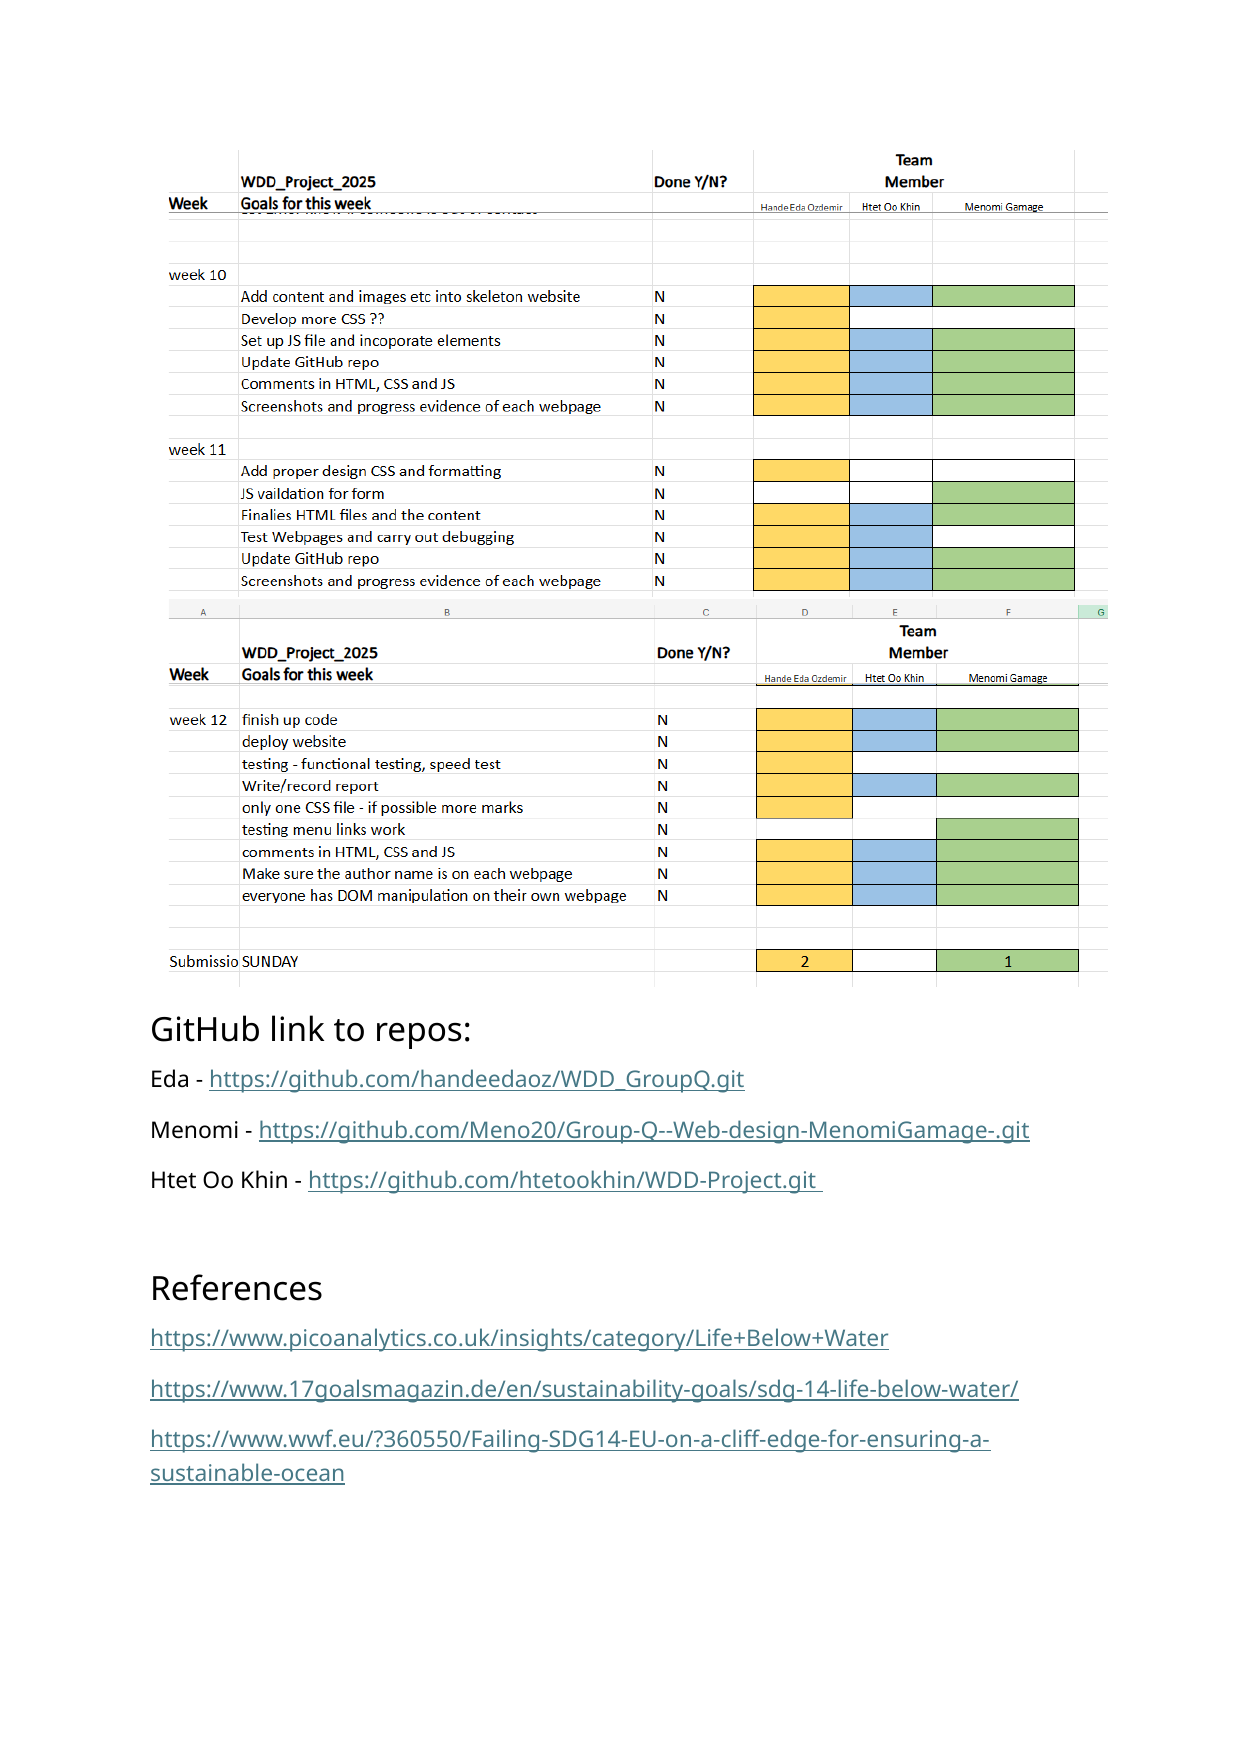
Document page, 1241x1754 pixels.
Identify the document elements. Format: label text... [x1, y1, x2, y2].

text Htet Oo Khin - https://github.com/htetookhin/WDD-Project.git [150, 1164, 1090, 1195]
text Eda - https://github.com/handeedaoz/WDD_GroupQ.git [150, 1063, 1090, 1094]
text Menomi - https://github.com/Meno20/Group-Q--Web-design-MenomiGamage-.git [150, 1114, 1090, 1145]
text https://www.wwf.eu/?360550/Failing-SDG14-EU-on-a-cliff-edge-for-ensuring-a-sustainable-ocean [150, 1423, 1090, 1488]
text https://www.picoanalytics.co.uk/insights/category/Life+Below+Water [150, 1322, 1090, 1353]
subtitle References [150, 1265, 1090, 1310]
text https://www.17goalsmagazin.de/en/sustainability-goals/sdg-14-life-below-water/ [150, 1373, 1090, 1404]
subtitle GitHub link to repos: [150, 1006, 1090, 1051]
